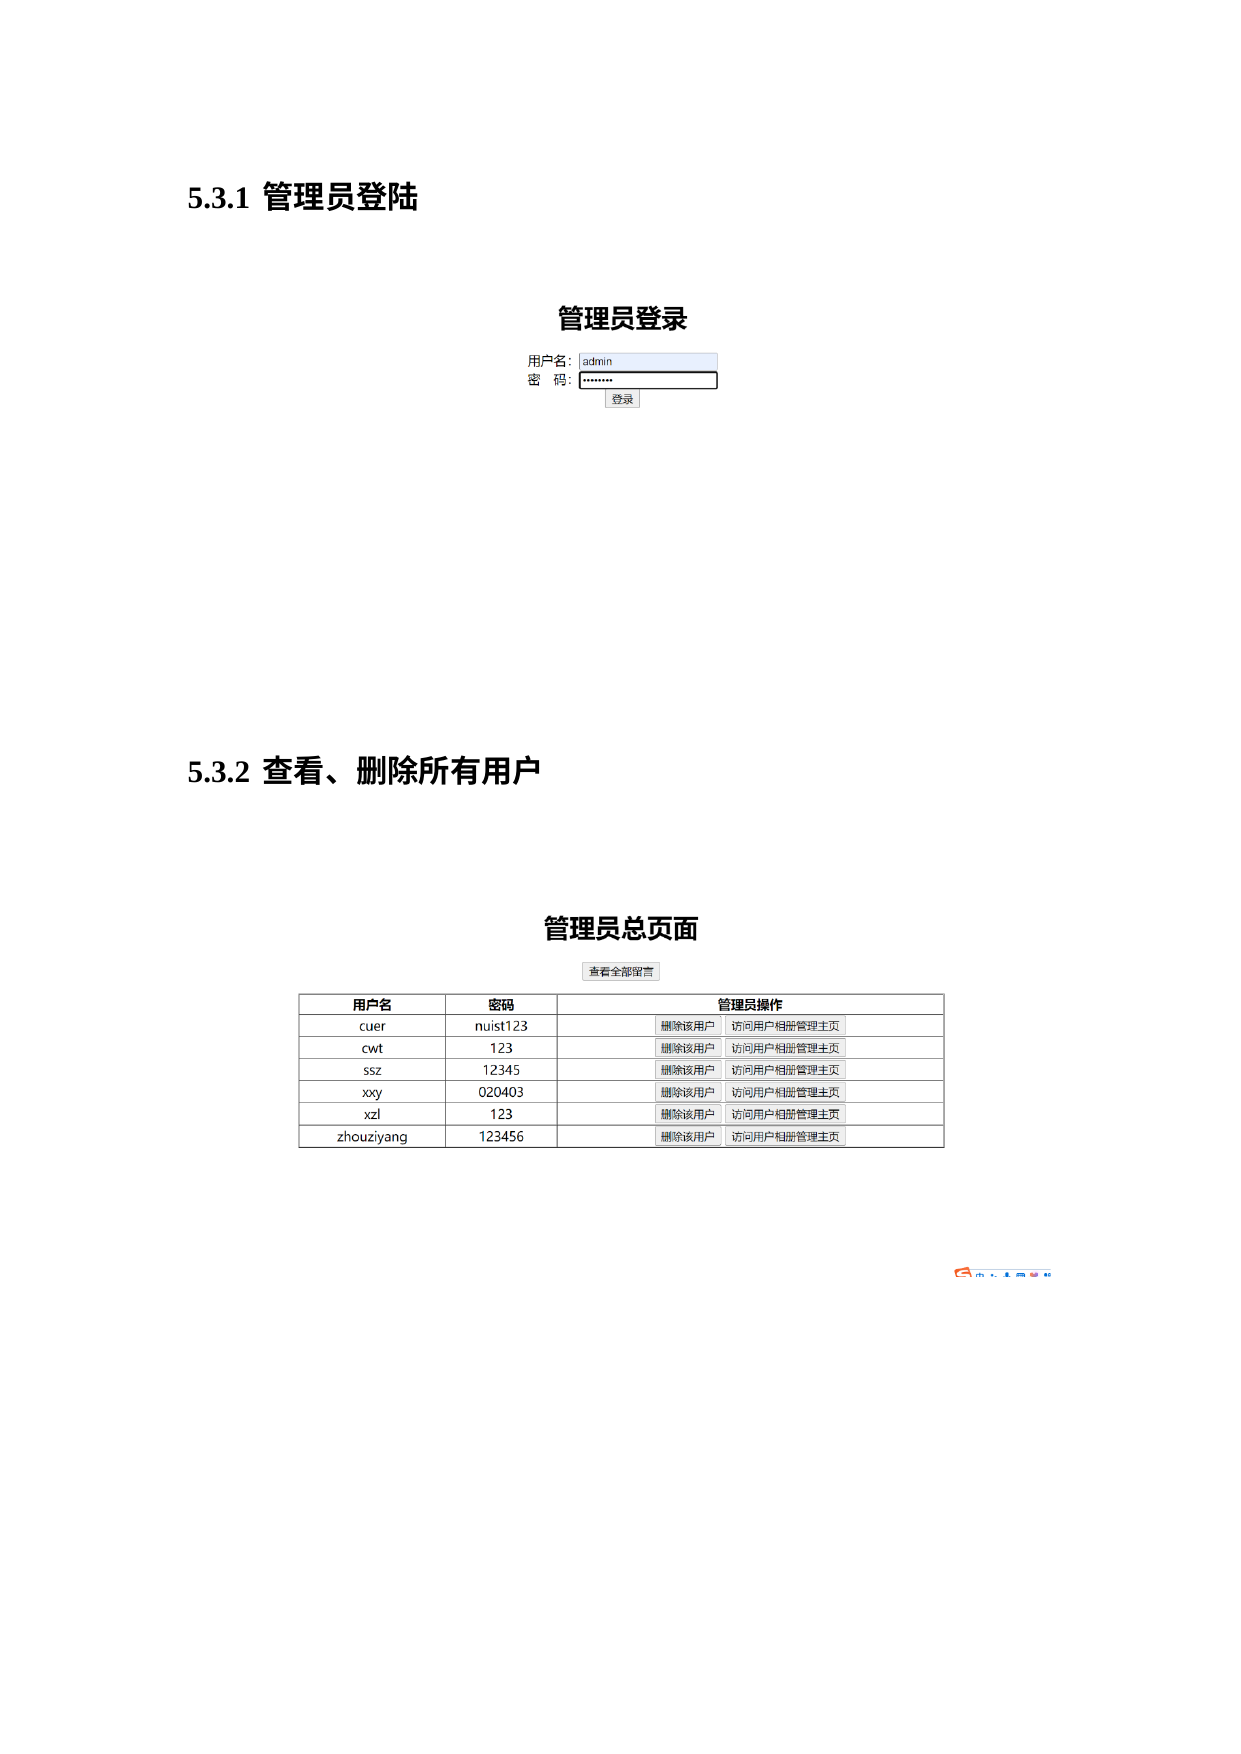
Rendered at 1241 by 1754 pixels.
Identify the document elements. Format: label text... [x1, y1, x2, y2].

picture [187, 894, 1051, 1277]
subtitle 查看、删除所有用户 [187, 737, 1053, 802]
picture [187, 287, 1053, 671]
subtitle 管理员登陆 [187, 162, 1053, 227]
